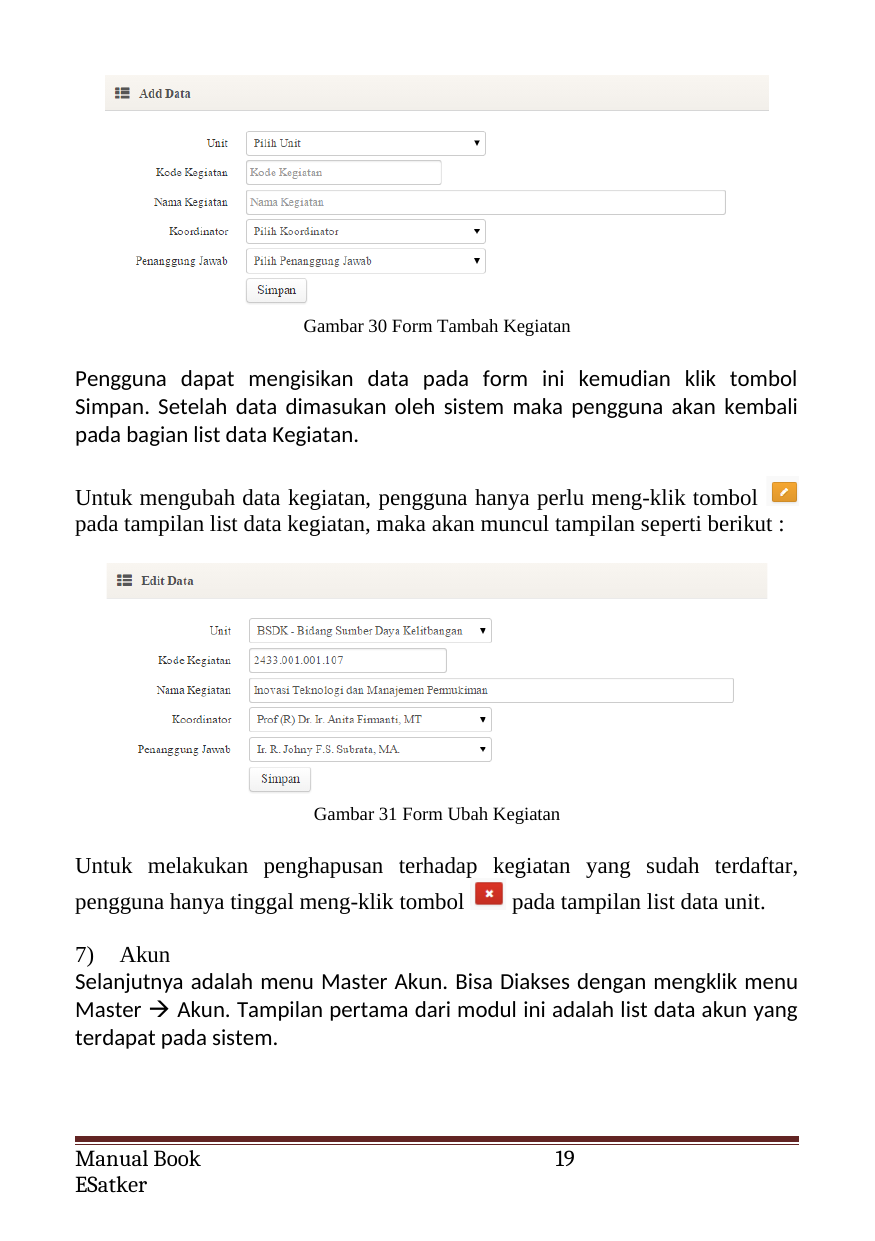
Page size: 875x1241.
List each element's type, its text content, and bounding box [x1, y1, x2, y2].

list Akun [75, 941, 799, 967]
list Untuk melakukan penghapusan terhadap kegiatan yang sudah terdaftar, pengguna hanya tinggal meng-klik tombol pada tampilan list data unit. [75, 852, 799, 914]
text Selanjutnya adalah menu Master Akun. Bisa Diakses dengan mengklik menu Master Akun. Tampilan pertama dari modul ini adalah list data akun yang terdapat pada sistem. [75, 967, 799, 1051]
picture [105, 75, 769, 315]
picture [766, 476, 799, 506]
list Untuk mengubah data kegiatan, pengguna hanya perlu meng-klik tombol pada tampilan list data kegiatan, maka akan muncul tampilan seperti berikut : [75, 476, 799, 537]
picture [106, 563, 768, 803]
picture [470, 878, 507, 910]
text Gambar 31 Form Ubah Kegiatan [75, 803, 799, 824]
list Pengguna dapat mengisikan data pada form ini kemudian klik tombol Simpan. Setelah data dimasukan oleh sistem maka pengguna akan kembali pada bagian list data Kegiatan. [75, 364, 799, 448]
text Gambar 30 Form Tambah Kegiatan [75, 315, 799, 336]
